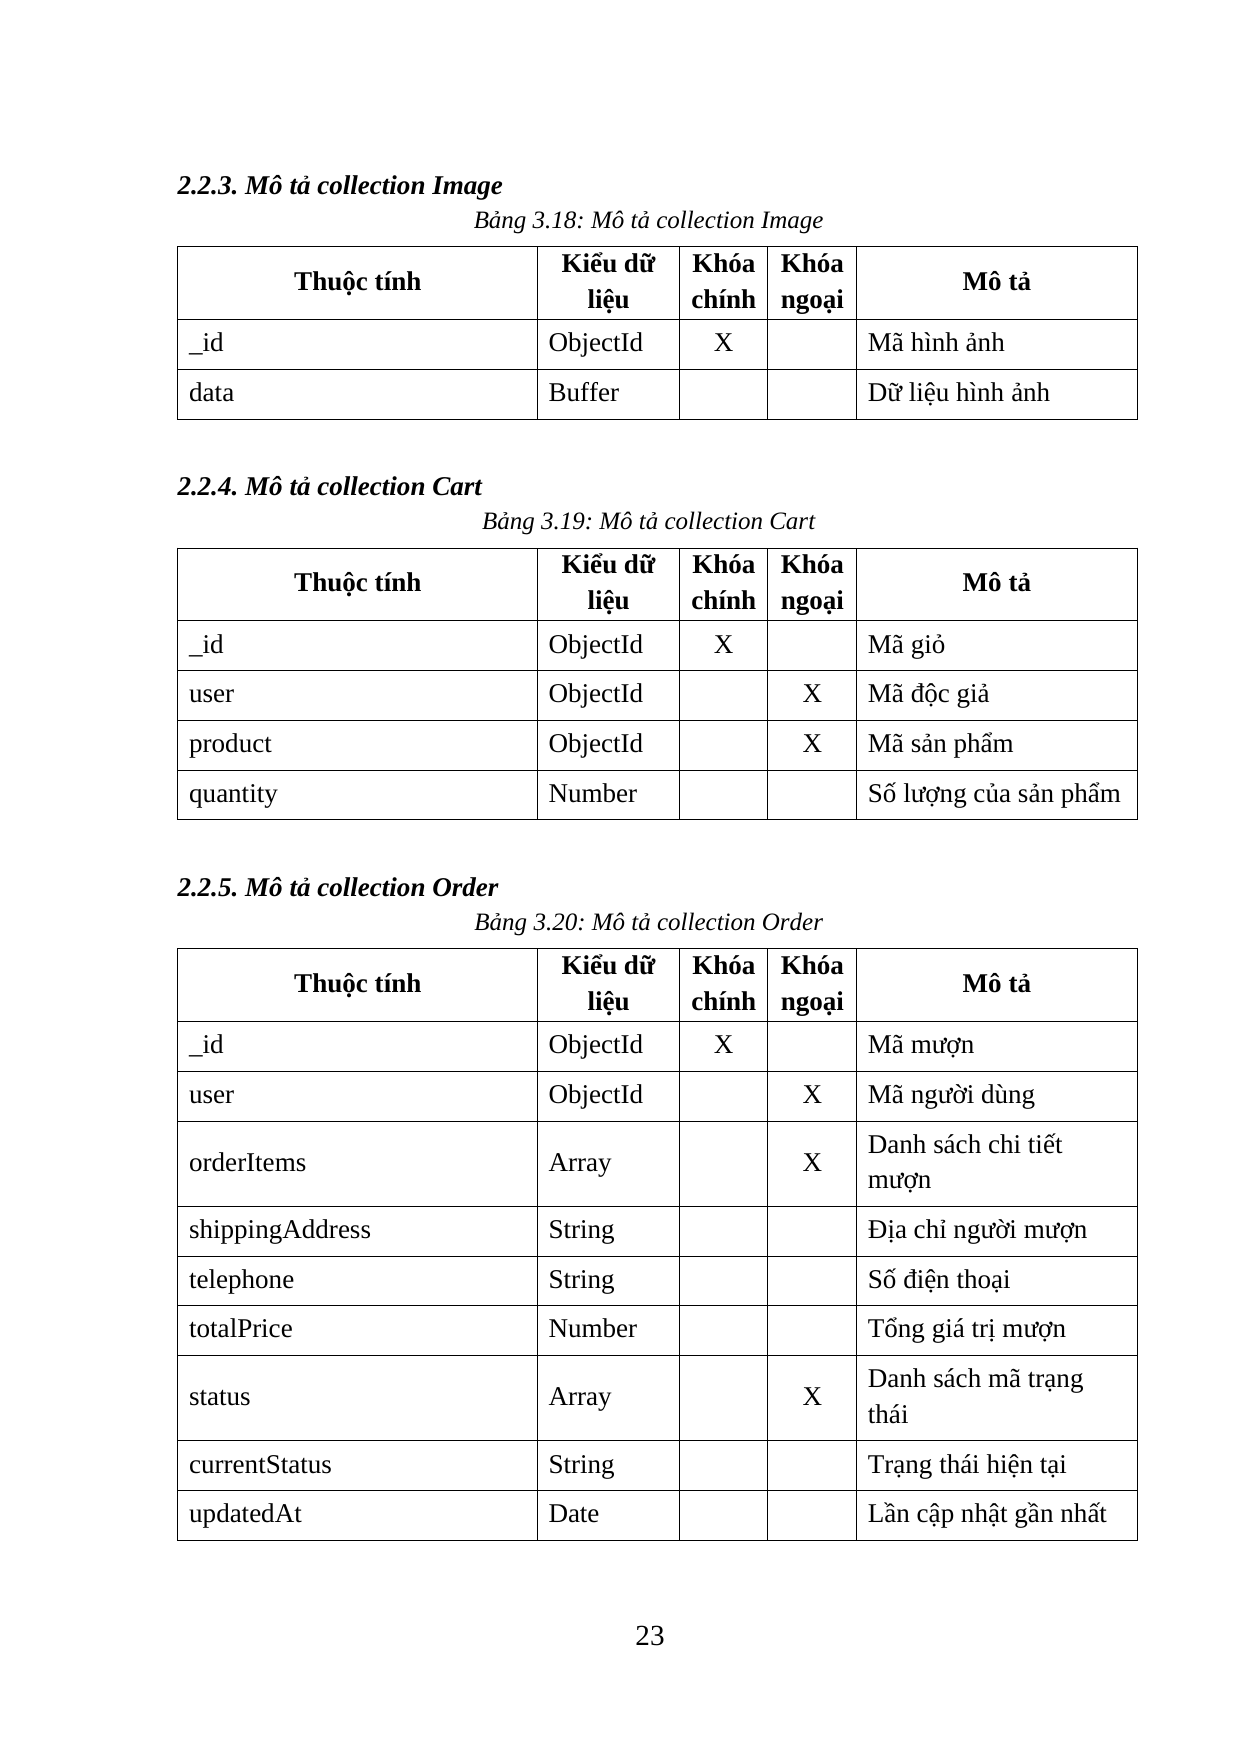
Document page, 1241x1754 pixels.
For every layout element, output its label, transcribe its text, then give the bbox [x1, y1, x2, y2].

table_cell ObjectId [538, 721, 679, 769]
table_cell [680, 721, 767, 769]
table_cell [768, 1441, 856, 1490]
table_cell Buffer [538, 370, 679, 418]
table_cell [680, 671, 767, 720]
table_cell X [768, 721, 856, 769]
table_cell Số điện thoại [857, 1257, 1137, 1305]
table_cell [680, 1356, 767, 1440]
table_cell currentStatus [178, 1441, 537, 1490]
table_cell Danh sách chi tiết mượn [857, 1122, 1137, 1206]
table_cell ObjectId [538, 671, 679, 720]
table_cell shippingAddress [178, 1207, 537, 1256]
table_cell Danh sách mã trạng thái [857, 1356, 1137, 1440]
table_cell [768, 771, 856, 819]
table_cell Mã hình ảnh [857, 320, 1137, 369]
table_header Khóa chính [680, 247, 767, 319]
table_cell status [178, 1356, 537, 1440]
table_cell X [768, 1072, 856, 1121]
table_cell X [680, 1022, 767, 1071]
table_cell Mã sản phẩm [857, 721, 1137, 769]
table_cell _id [178, 320, 537, 369]
table_header Mô tả [857, 949, 1137, 1021]
table_header Khóa ngoại [768, 247, 856, 319]
table_cell [680, 1441, 767, 1490]
table_cell ObjectId [538, 621, 679, 670]
table_cell Trạng thái hiện tại [857, 1441, 1137, 1490]
table_cell Number [538, 1306, 679, 1355]
table_cell [768, 320, 856, 369]
table_header Khóa ngoại [768, 949, 856, 1021]
table_cell [680, 1306, 767, 1355]
table_cell [768, 1257, 856, 1305]
table_cell Number [538, 771, 679, 819]
table_cell [768, 621, 856, 670]
table_cell Array [538, 1356, 679, 1440]
table_cell quantity [178, 771, 537, 819]
table_cell [680, 1072, 767, 1121]
table_cell [680, 370, 767, 418]
table_cell [680, 1257, 767, 1305]
table_cell Tổng giá trị mượn [857, 1306, 1137, 1355]
table_cell ObjectId [538, 320, 679, 369]
table_cell _id [178, 621, 537, 670]
table_cell Date [538, 1491, 679, 1540]
subtitle Mô tả collection Cart [177, 471, 1122, 502]
table_cell [680, 1122, 767, 1206]
table_cell Mã người dùng [857, 1072, 1137, 1121]
table_cell data [178, 370, 537, 418]
table_cell Lần cập nhật gần nhất [857, 1491, 1137, 1540]
table_cell ObjectId [538, 1072, 679, 1121]
table_cell user [178, 671, 537, 720]
table_cell telephone [178, 1257, 537, 1305]
table_cell Mã mượn [857, 1022, 1137, 1071]
table_cell [680, 1491, 767, 1540]
table_cell X [768, 1356, 856, 1440]
table_cell [768, 1491, 856, 1540]
table_cell X [768, 1122, 856, 1206]
table_header Kiểu dữ liệu [538, 549, 679, 620]
table_cell [768, 370, 856, 418]
table_cell X [680, 621, 767, 670]
table_cell Array [538, 1122, 679, 1206]
table_header Thuộc tính [178, 549, 537, 620]
table_cell [768, 1022, 856, 1071]
table_cell _id [178, 1022, 537, 1071]
table_header Thuộc tính [178, 247, 537, 319]
table_cell [768, 1207, 856, 1256]
table_cell Mã giỏ [857, 621, 1137, 670]
table_cell [680, 1207, 767, 1256]
table_header Mô tả [857, 247, 1137, 319]
table_cell user [178, 1072, 537, 1121]
subtitle Mô tả collection Order [177, 871, 1122, 902]
table_header Khóa chính [680, 949, 767, 1021]
table_header Mô tả [857, 549, 1137, 620]
table_cell [768, 1306, 856, 1355]
table_cell updatedAt [178, 1491, 537, 1540]
subtitle Mô tả collection Image [177, 169, 1122, 200]
table_cell X [680, 320, 767, 369]
table_cell String [538, 1441, 679, 1490]
table_cell totalPrice [178, 1306, 537, 1355]
table_cell String [538, 1207, 679, 1256]
table_header Kiểu dữ liệu [538, 247, 679, 319]
table_header Khóa chính [680, 549, 767, 620]
table_cell product [178, 721, 537, 769]
table_cell Địa chỉ người mượn [857, 1207, 1137, 1256]
table_cell Mã độc giả [857, 671, 1137, 720]
table_cell orderItems [178, 1122, 537, 1206]
table_header Khóa ngoại [768, 549, 856, 620]
table_cell X [768, 671, 856, 720]
table_header Thuộc tính [178, 949, 537, 1021]
table_cell Dữ liệu hình ảnh [857, 370, 1137, 418]
table_cell ObjectId [538, 1022, 679, 1071]
table_cell String [538, 1257, 679, 1305]
table_header Kiểu dữ liệu [538, 949, 679, 1021]
table_cell Số lượng của sản phẩm [857, 771, 1137, 819]
table_cell [680, 771, 767, 819]
